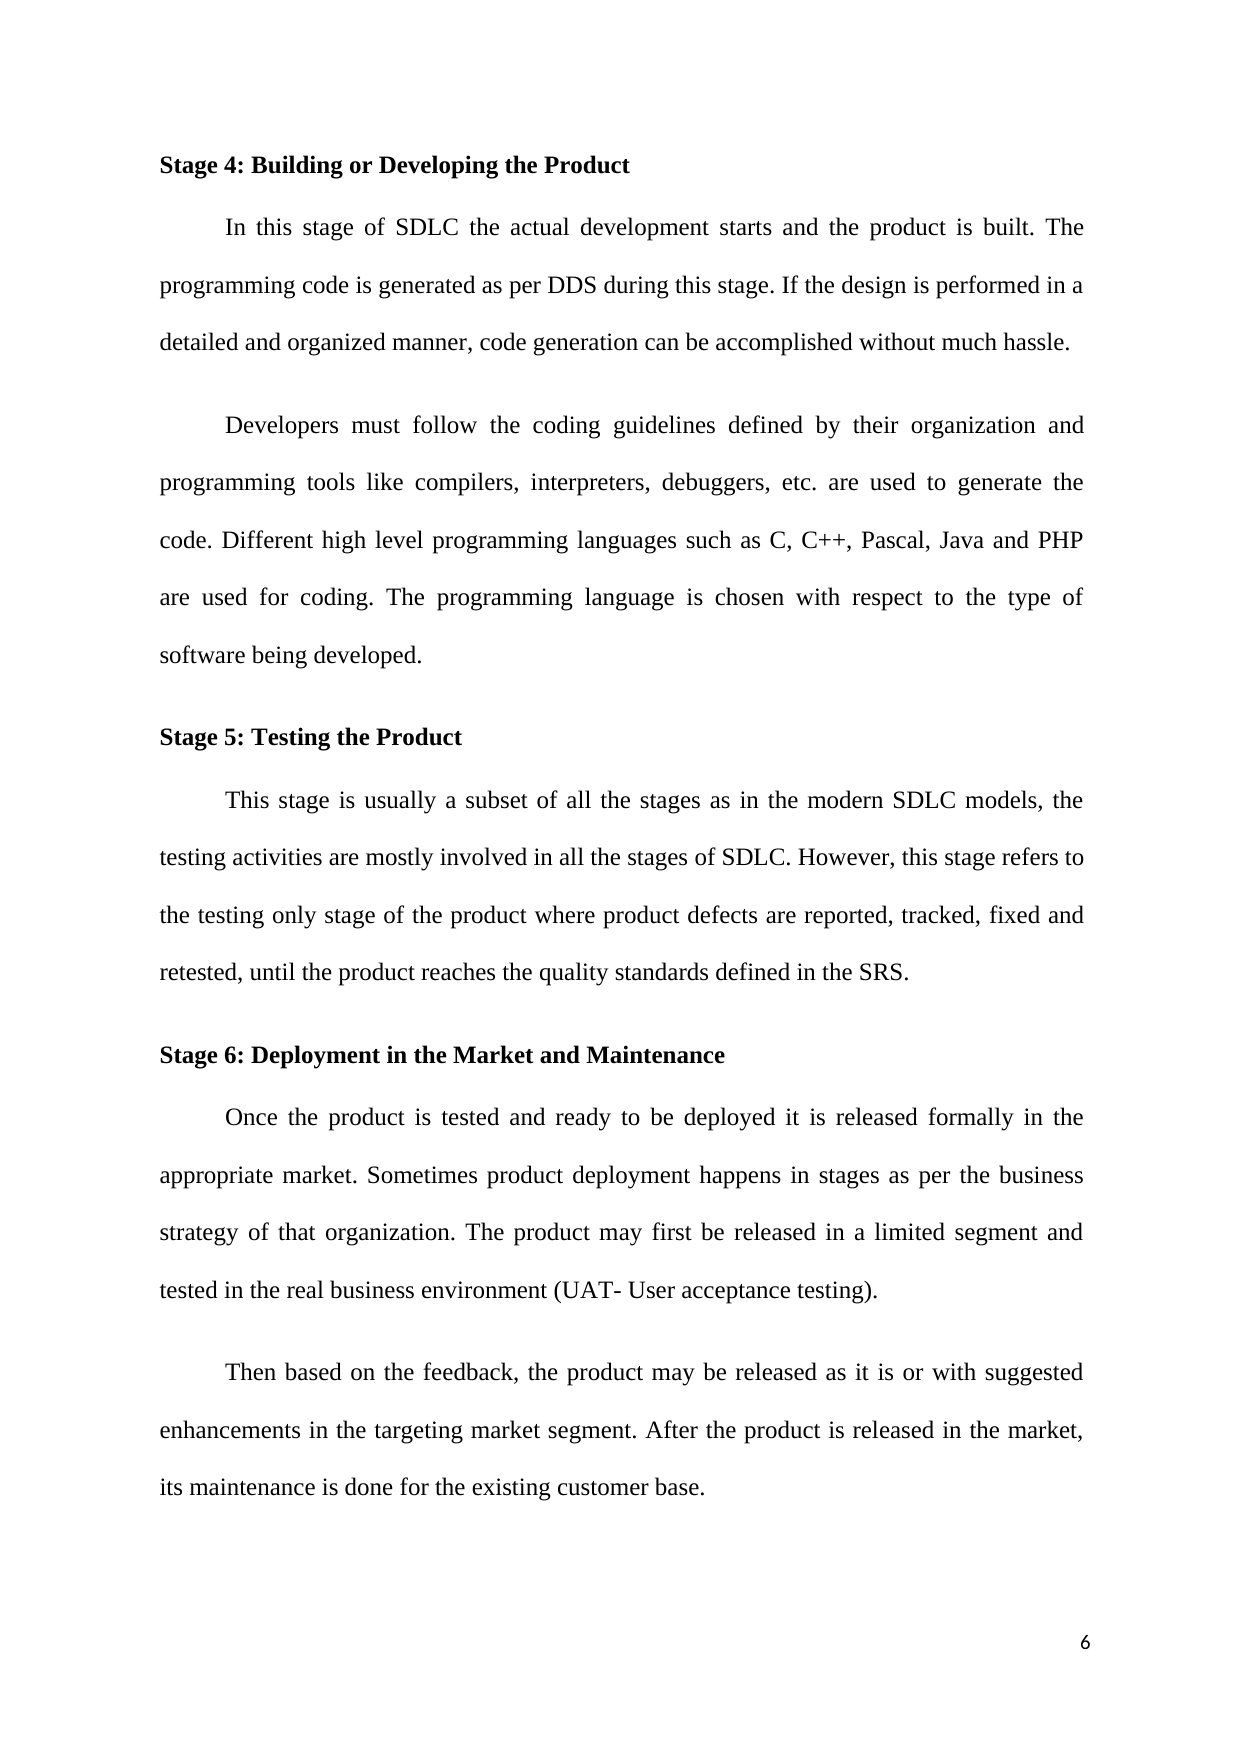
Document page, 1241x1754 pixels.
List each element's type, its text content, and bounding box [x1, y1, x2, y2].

subtitle Stage 4: Building or Developing the Product [159, 150, 1085, 179]
text Then based on the feedback, the product may be released as it is or with suggested enhancements in the targeting market segment. After the product is released in the market, its maintenance is done for the existing customer base. [159, 1357, 1085, 1501]
text Developers must follow the coding guidelines defined by their organization and programming tools like compilers, interpreters, debuggers, etc. are used to generate the code. Different high level programming languages such as C, C++, Pascal, Java and PHP are used for coding. The programming language is chosen with respect to the type of software being developed. [159, 410, 1085, 669]
text This stage is usually a subset of all the stages as in the modern SDLC models, the testing activities are mostly involved in all the stages of SDLC. However, this stage refers to the testing only stage of the product where product defects are reported, tracked, fixed and retested, until the product reaches the quality standards defined in the SRS. [159, 785, 1085, 986]
subtitle Stage 5: Testing the Product [159, 722, 1085, 751]
subtitle Stage 6: Deployment in the Market and Maintenance [159, 1040, 1085, 1069]
text In this stage of SDLC the actual development starts and the product is built. The programming code is generated as per DDS during this stage. If the design is performed in a detailed and organized manner, code generation can be accomplished without much hassle. [159, 212, 1085, 356]
text Once the product is tested and ready to be deployed it is released formally in the appropriate market. Sometimes product deployment happens in stages as per the business strategy of that organization. The product may first be released in a limited segment and tested in the real business environment (UAT- User acceptance testing). [159, 1102, 1085, 1304]
